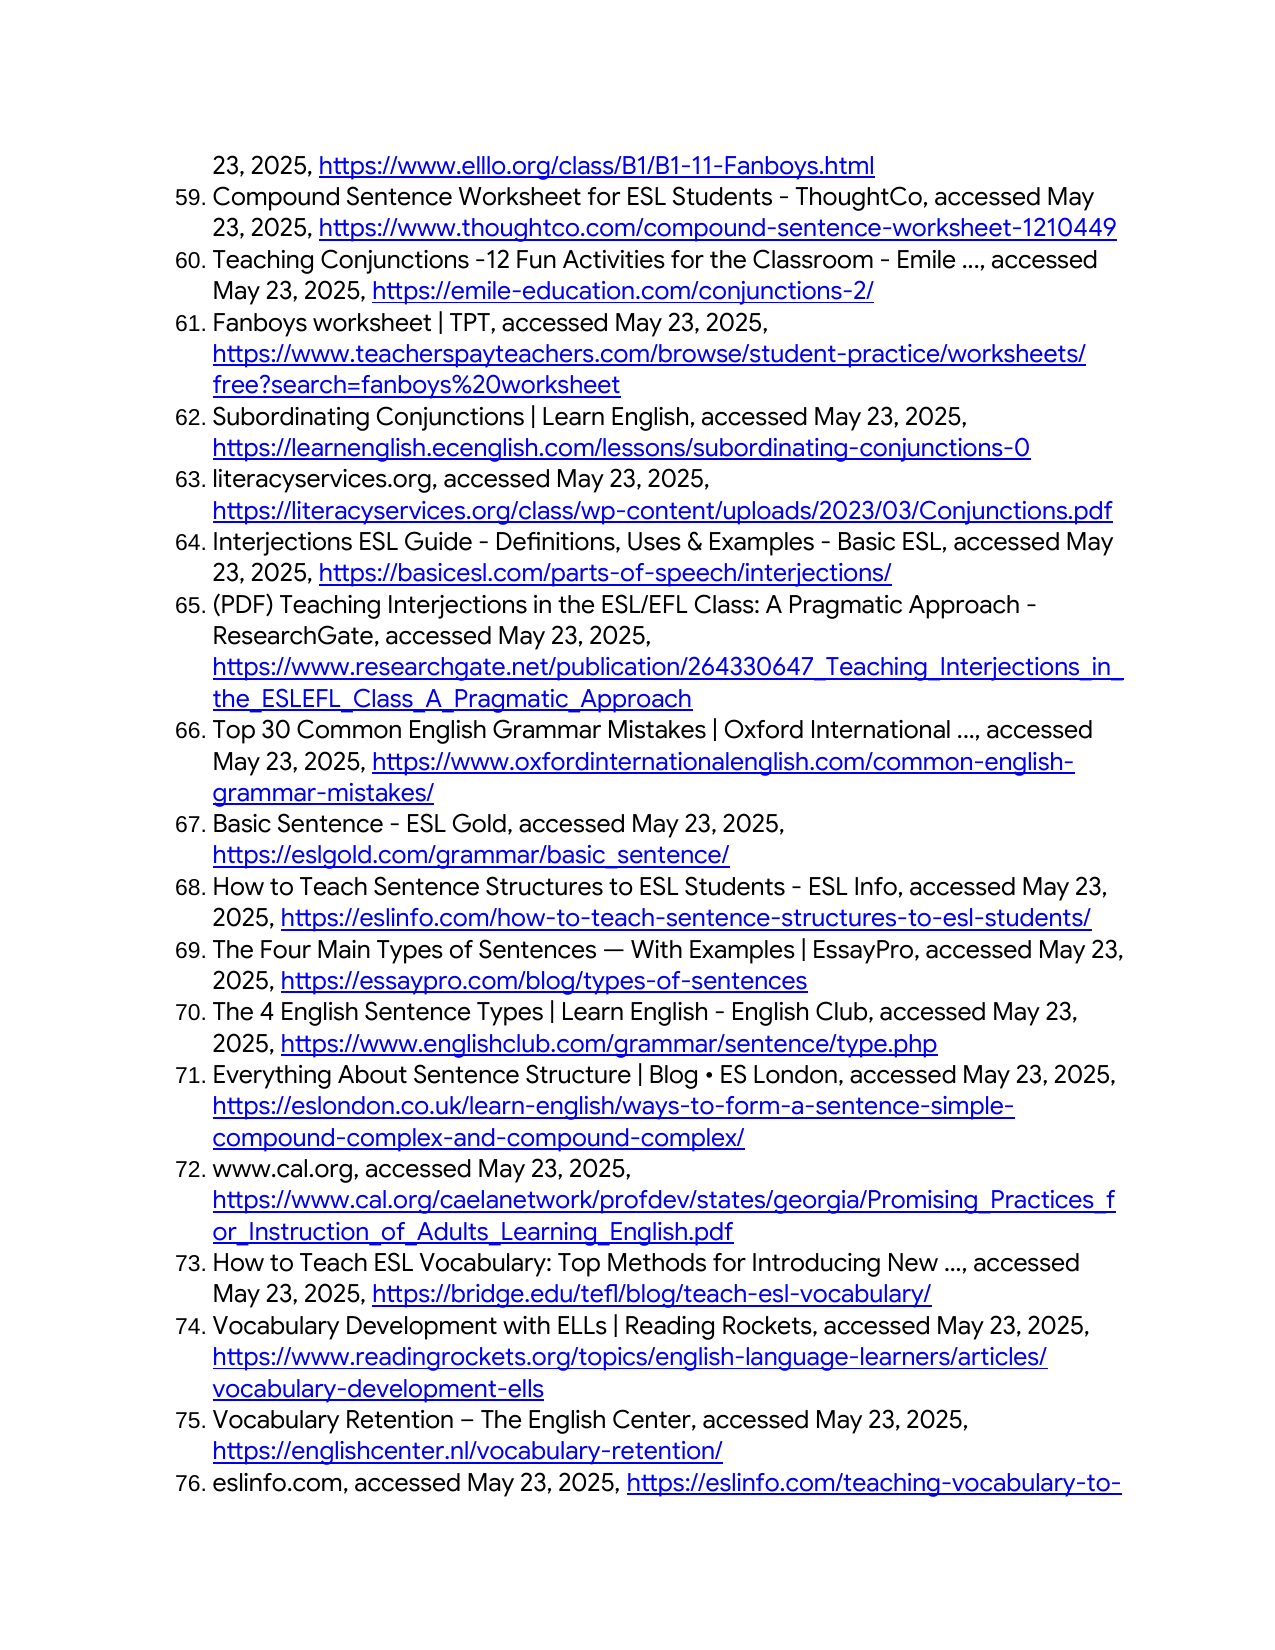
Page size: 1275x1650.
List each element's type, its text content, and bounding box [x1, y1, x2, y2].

list How to Teach Sentence Structures to ESL Students - ESL Info, accessed May 23, 2025, https://eslinfo.com/how-to-teach-sentence-structures-to-esl-students/ [175, 871, 1125, 934]
list literacyservices.org, accessed May 23, 2025, https://literacyservices.org/class/wp-content/uploads/2023/03/Conjunctions.pdf [175, 463, 1125, 526]
list Basic Sentence - ESL Gold, accessed May 23, 2025, https://eslgold.com/grammar/basic_sentence/ [175, 808, 1125, 871]
list Fanboys worksheet | TPT, accessed May 23, 2025, https://www.teacherspayteachers.com/browse/student-practice/worksheets/free?search=fanboys%20worksheet [175, 307, 1125, 401]
list Interjections ESL Guide - Definitions, Uses & Examples - Basic ESL, accessed May 23, 2025, https://basicesl.com/parts-of-speech/interjections/ [175, 526, 1125, 589]
list (PDF) Teaching Interjections in the ESL/EFL Class: A Pragmatic Approach - ResearchGate, accessed May 23, 2025, https://www.researchgate.net/publication/264330647_Teaching_Interjections_in_the_ESLEFL_Class_A_Pragmatic_Approach [175, 589, 1125, 714]
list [175, 1467, 1125, 1498]
list Top 30 Common English Grammar Mistakes | Oxford International ..., accessed May 23, 2025, https://www.oxfordinternationalenglish.com/common-english-grammar-mistakes/ [175, 714, 1125, 808]
list How to Teach ESL Vocabulary: Top Methods for Introducing New ..., accessed May 23, 2025, https://bridge.edu/tefl/blog/teach-esl-vocabulary/ [175, 1247, 1125, 1310]
list Subordinating Conjunctions | Learn English, accessed May 23, 2025, https://learnenglish.ecenglish.com/lessons/subordinating-conjunctions-0 [175, 401, 1125, 463]
list Compound Sentence Worksheet for ESL Students - ThoughtCo, accessed May 23, 2025, https://www.thoughtco.com/compound-sentence-worksheet-1210449 [175, 181, 1125, 244]
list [175, 150, 1125, 181]
list The Four Main Types of Sentences — With Examples | EssayPro, accessed May 23, 2025, https://essaypro.com/blog/types-of-sentences [175, 934, 1125, 997]
list Vocabulary Retention – The English Center, accessed May 23, 2025, https://englishcenter.nl/vocabulary-retention/ [175, 1404, 1125, 1467]
list Teaching Conjunctions -12 Fun Activities for the Classroom - Emile ..., accessed May 23, 2025, https://emile-education.com/conjunctions-2/ [175, 244, 1125, 307]
list The 4 English Sentence Types | Learn English - English Club, accessed May 23, 2025, https://www.englishclub.com/grammar/sentence/type.php [175, 997, 1125, 1059]
list Vocabulary Development with ELLs | Reading Rockets, accessed May 23, 2025, https://www.readingrockets.org/topics/english-language-learners/articles/vocabulary-development-ells [175, 1310, 1125, 1404]
list www.cal.org, accessed May 23, 2025, https://www.cal.org/caelanetwork/profdev/states/georgia/Promising_Practices_for_Instruction_of_Adults_Learning_English.pdf [175, 1153, 1125, 1247]
list Everything About Sentence Structure | Blog • ES London, accessed May 23, 2025, https://eslondon.co.uk/learn-english/ways-to-form-a-sentence-simple-compound-complex-and-compound-complex/ [175, 1059, 1125, 1153]
